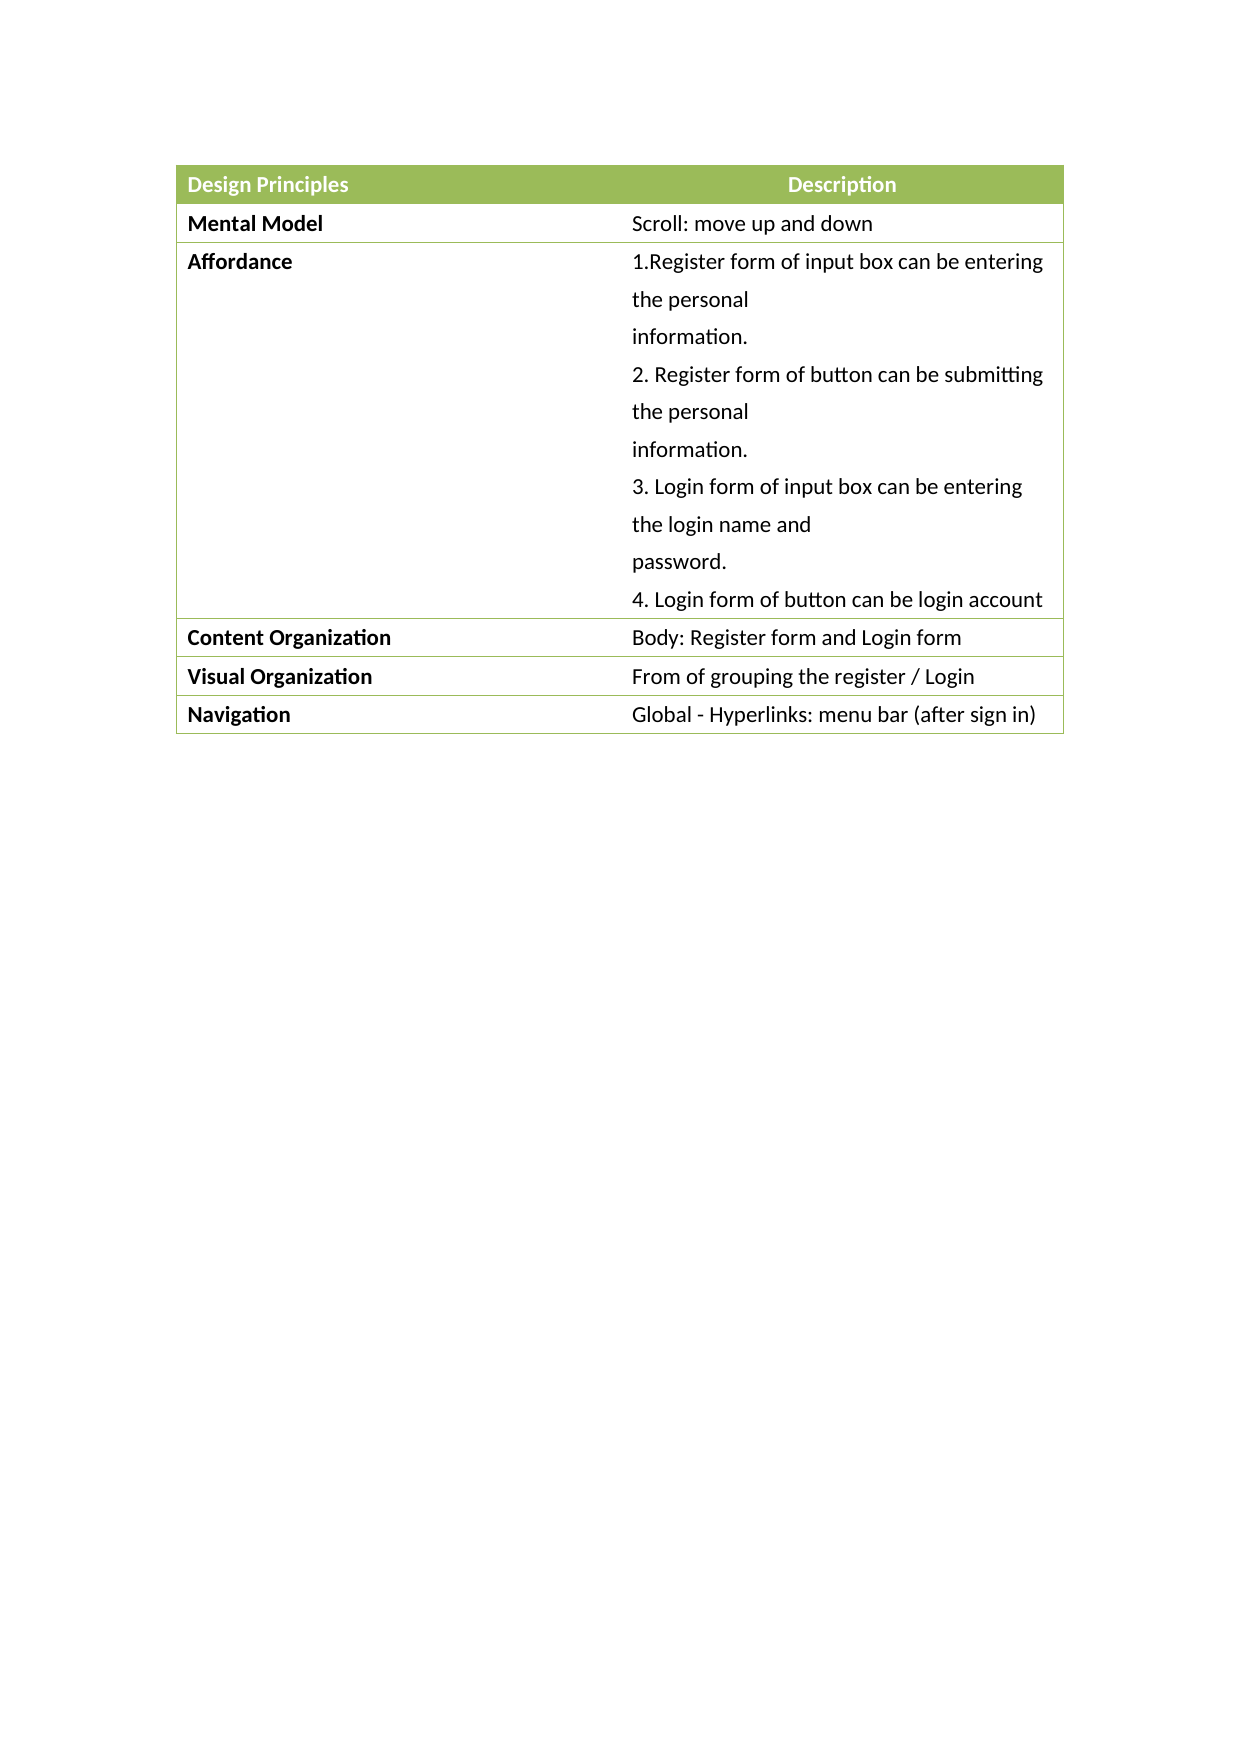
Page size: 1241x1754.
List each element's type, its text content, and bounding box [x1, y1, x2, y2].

table_cell 1.Register form of input box can be entering the personal information. 2. Register form of button can be submitting the personal information. 3. Login form of input box can be entering the login name and password. 4. Login form of button can be login account [621, 243, 1063, 618]
table_cell Navigation [177, 696, 621, 733]
table_cell Content Organization [177, 619, 621, 656]
table_header Description [621, 166, 1063, 203]
table_cell Affordance [177, 243, 621, 618]
table_cell Global - Hyperlinks: menu bar (after sign in) [621, 696, 1063, 733]
table_cell Scroll: move up and down [621, 204, 1063, 242]
table_cell Mental Model [177, 204, 621, 242]
table_header Design Principles [177, 166, 621, 203]
table_cell Body: Register form and Login form [621, 619, 1063, 656]
table_cell Visual Organization [177, 657, 621, 695]
table_cell From of grouping the register / Login [621, 657, 1063, 695]
